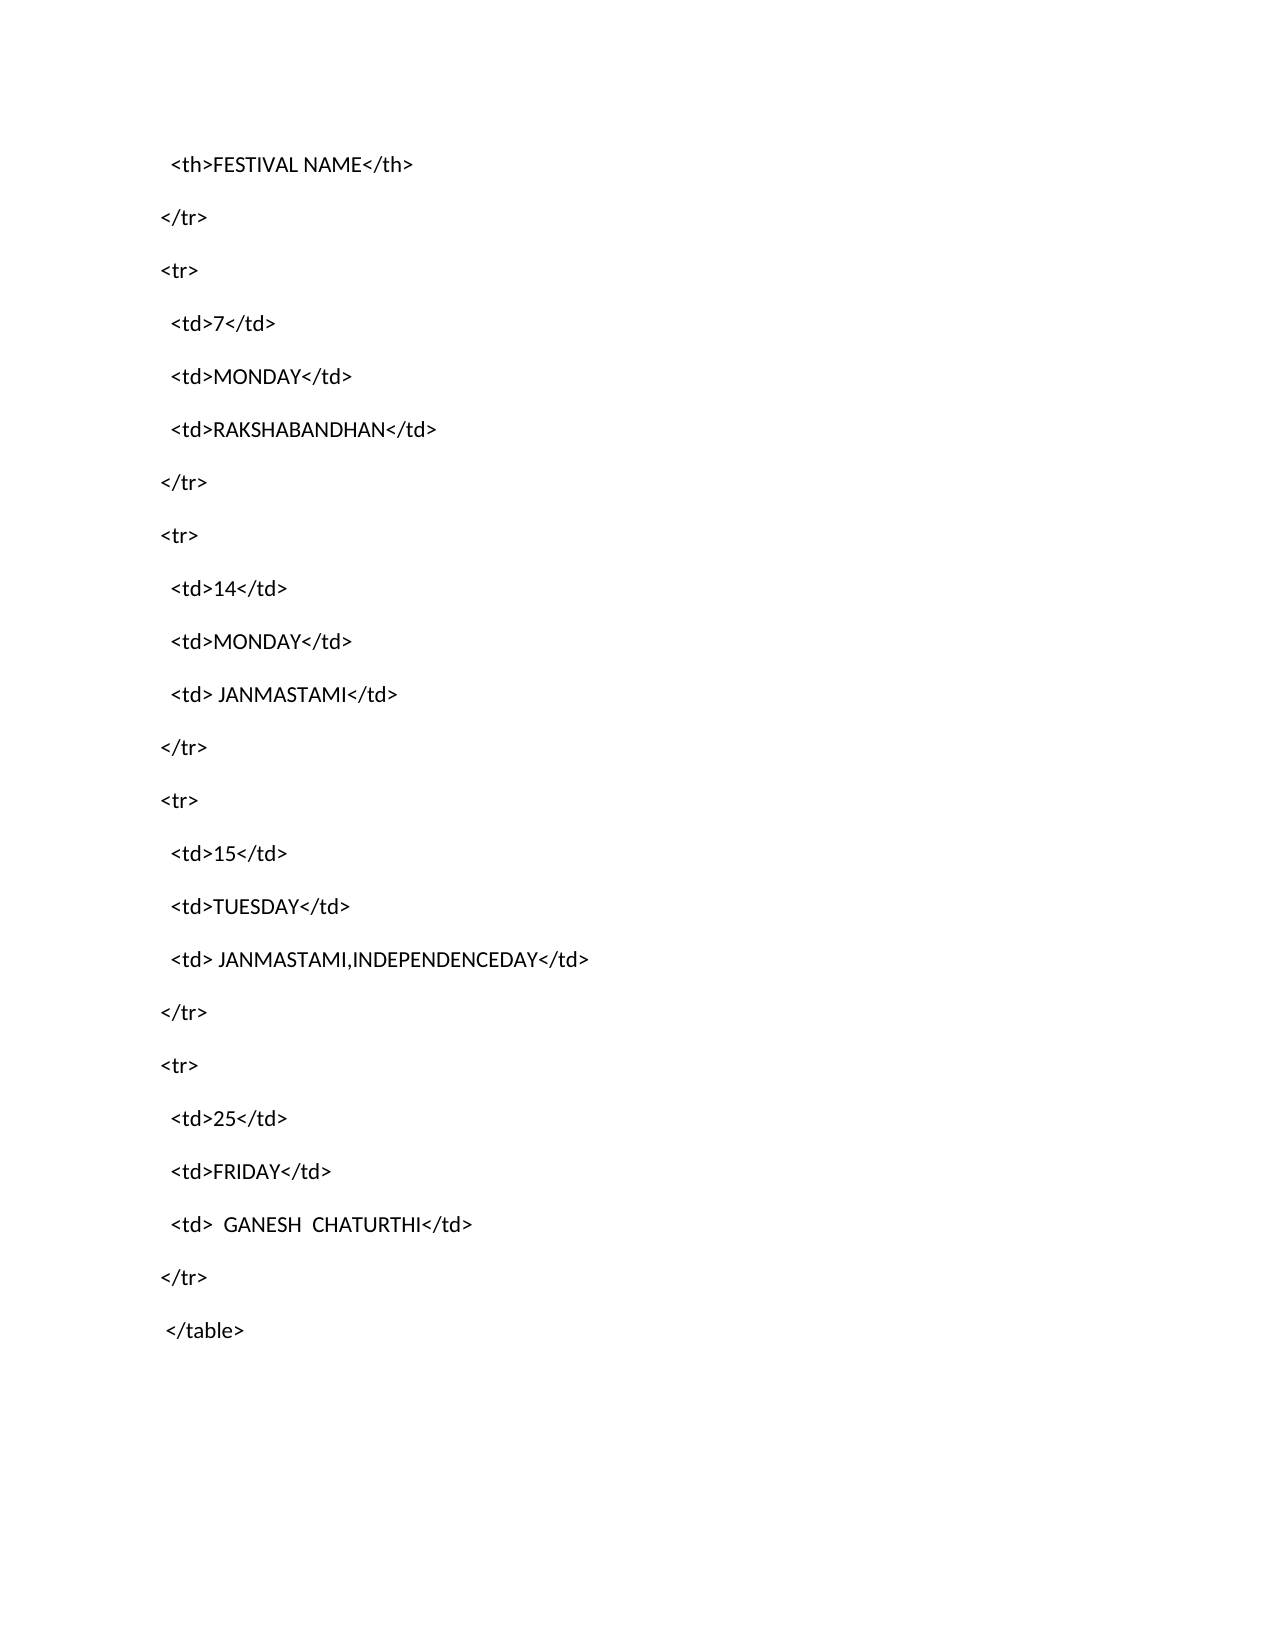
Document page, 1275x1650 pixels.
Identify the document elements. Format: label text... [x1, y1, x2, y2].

text <td> JANMASTAMI</td> [150, 680, 1125, 708]
text <tr> [150, 521, 1125, 549]
text </table> [150, 1316, 1125, 1344]
text <td>7</td> [150, 309, 1125, 337]
text </tr> [150, 1263, 1125, 1291]
text </tr> [150, 203, 1125, 231]
text <tr> [150, 786, 1125, 814]
text <tr> [150, 256, 1125, 284]
text <td>TUESDAY</td> [150, 892, 1125, 920]
text </tr> [150, 998, 1125, 1026]
text </tr> [150, 733, 1125, 761]
text <td>25</td> [150, 1104, 1125, 1132]
text <td>RAKSHABANDHAN</td> [150, 415, 1125, 443]
text <td>14</td> [150, 574, 1125, 602]
text <td>MONDAY</td> [150, 627, 1125, 655]
text <td>15</td> [150, 839, 1125, 867]
text </tr> [150, 468, 1125, 496]
text <tr> [150, 1051, 1125, 1079]
text <th>FESTIVAL NAME</th> [150, 150, 1125, 178]
text <td>FRIDAY</td> [150, 1157, 1125, 1185]
text <td> JANMASTAMI,INDEPENDENCEDAY</td> [150, 945, 1125, 973]
text <td>MONDAY</td> [150, 362, 1125, 390]
text <td> GANESH CHATURTHI</td> [150, 1210, 1125, 1238]
